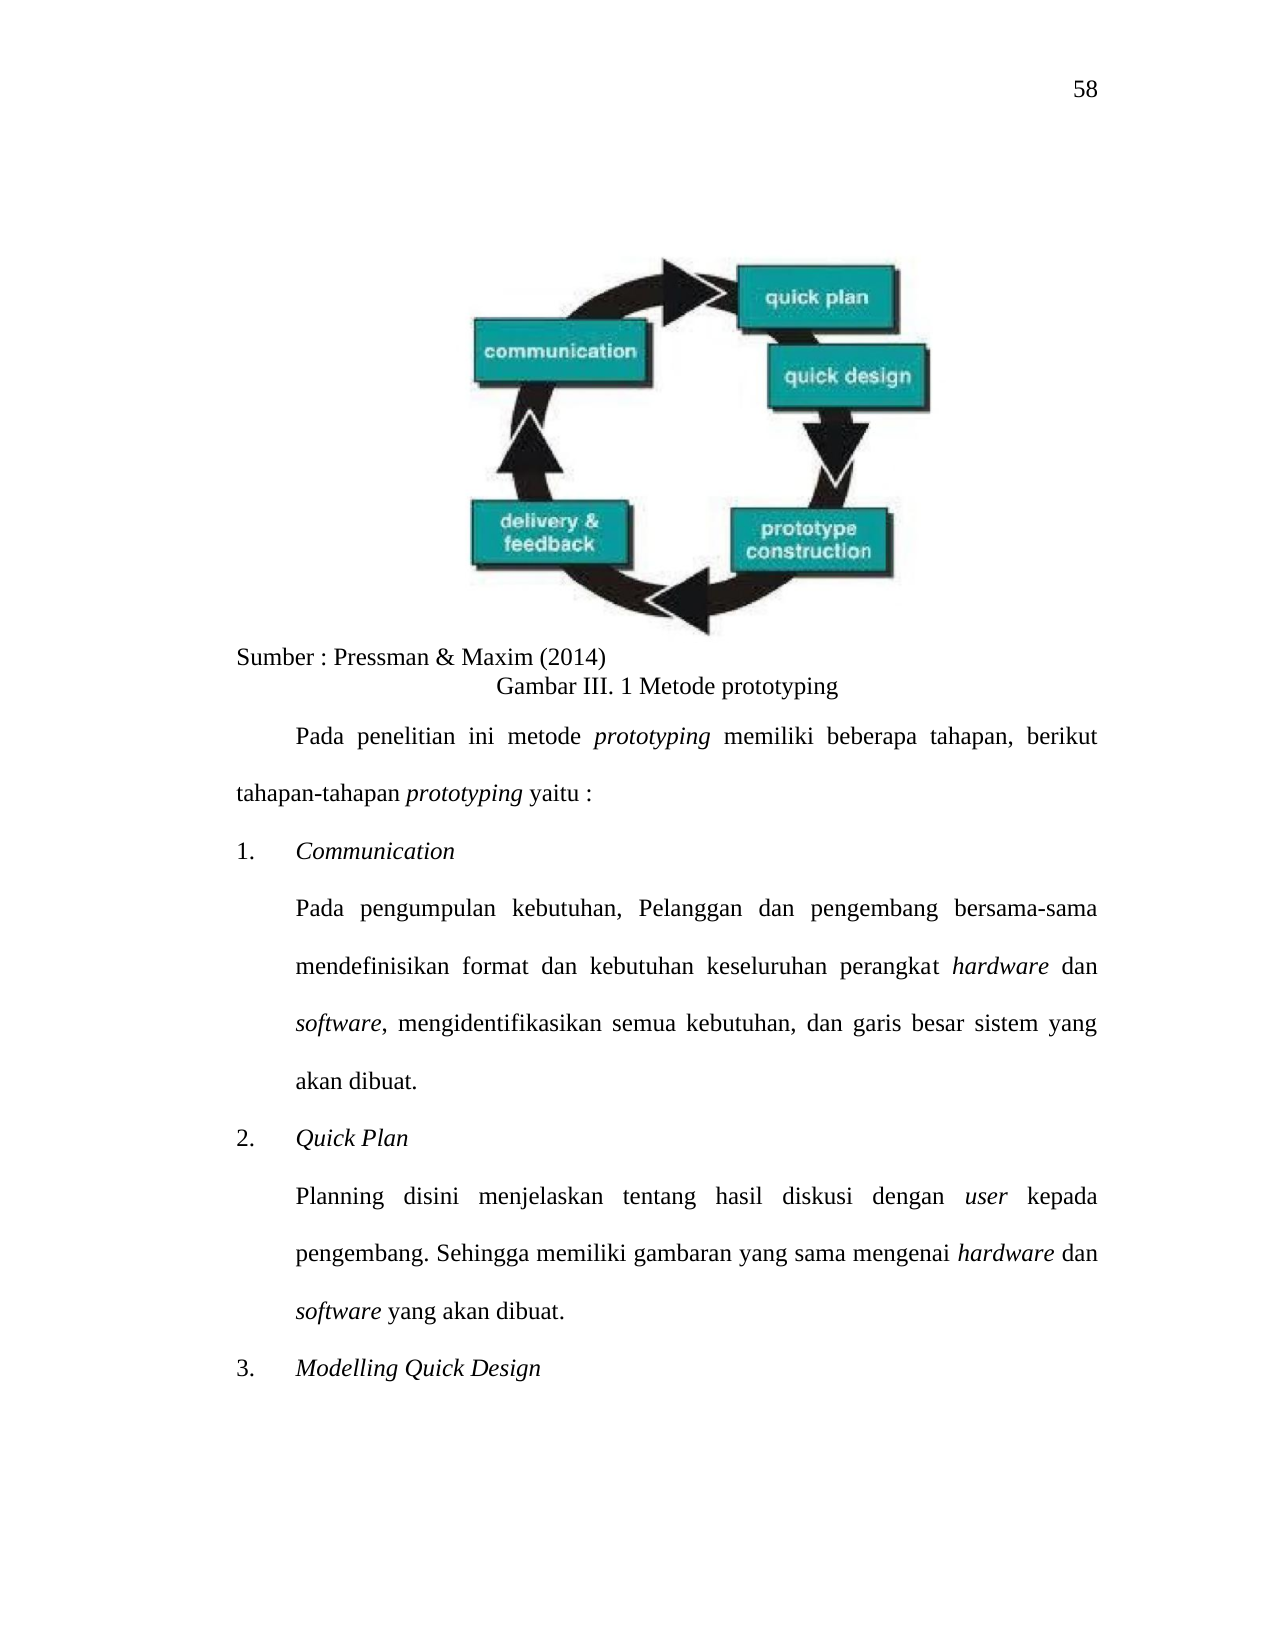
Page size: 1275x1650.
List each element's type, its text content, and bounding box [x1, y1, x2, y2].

list Pada pengumpulan kebutuhan, Pelanggan dan pengembang bersama-sama mendefinisikan format dan kebutuhan keseluruhan perangkat hardware dan software, mengidentifikasikan semua kebutuhan, dan garis besar sistem yang akan dibuat. [295, 893, 1098, 1094]
list Planning disini menjelaskan tentang hasil diskusi dengan user kepada pengembang. Sehingga memiliki gambaran yang sama mengenai hardware dan software yang akan dibuat. [295, 1181, 1098, 1324]
list Modelling Quick Design [236, 1353, 1098, 1382]
text Sumber : Pressman & Maxim (2014) [236, 642, 1098, 671]
list Communication [236, 836, 1098, 864]
list Quick Plan [236, 1123, 1098, 1152]
picture [381, 236, 990, 643]
text Gambar III. 1 Metode prototyping [236, 671, 1098, 700]
text Pada penelitian ini metode prototyping memiliki beberapa tahapan, berikut tahapan-tahapan prototyping yaitu : [236, 721, 1098, 807]
